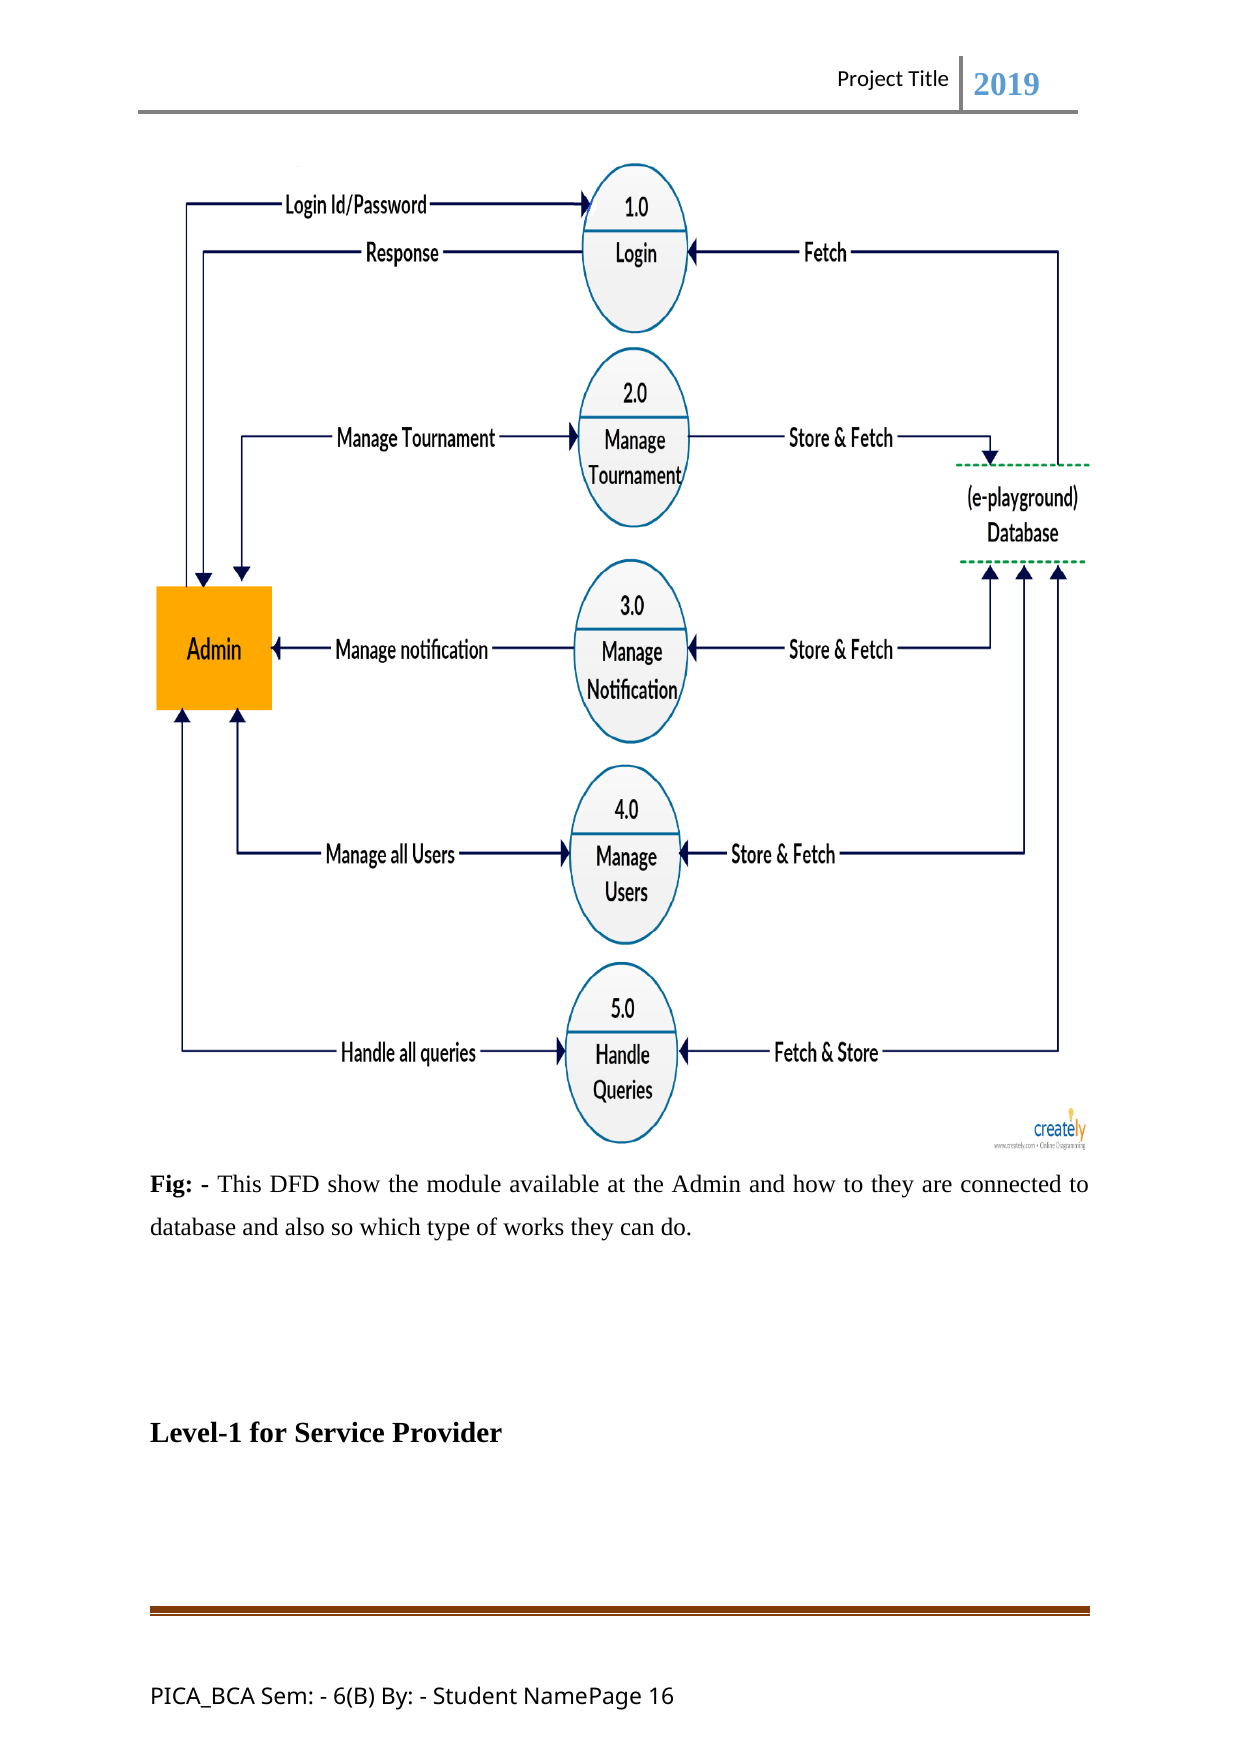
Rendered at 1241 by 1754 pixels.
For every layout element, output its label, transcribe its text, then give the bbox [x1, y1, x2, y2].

text Fig: - This DFD show the module available at the Admin and how to they are connected to database and also so which type of works they can do. [150, 1169, 1090, 1241]
text Level-1 for Service Provider [150, 1415, 1090, 1449]
picture [150, 152, 1091, 1156]
